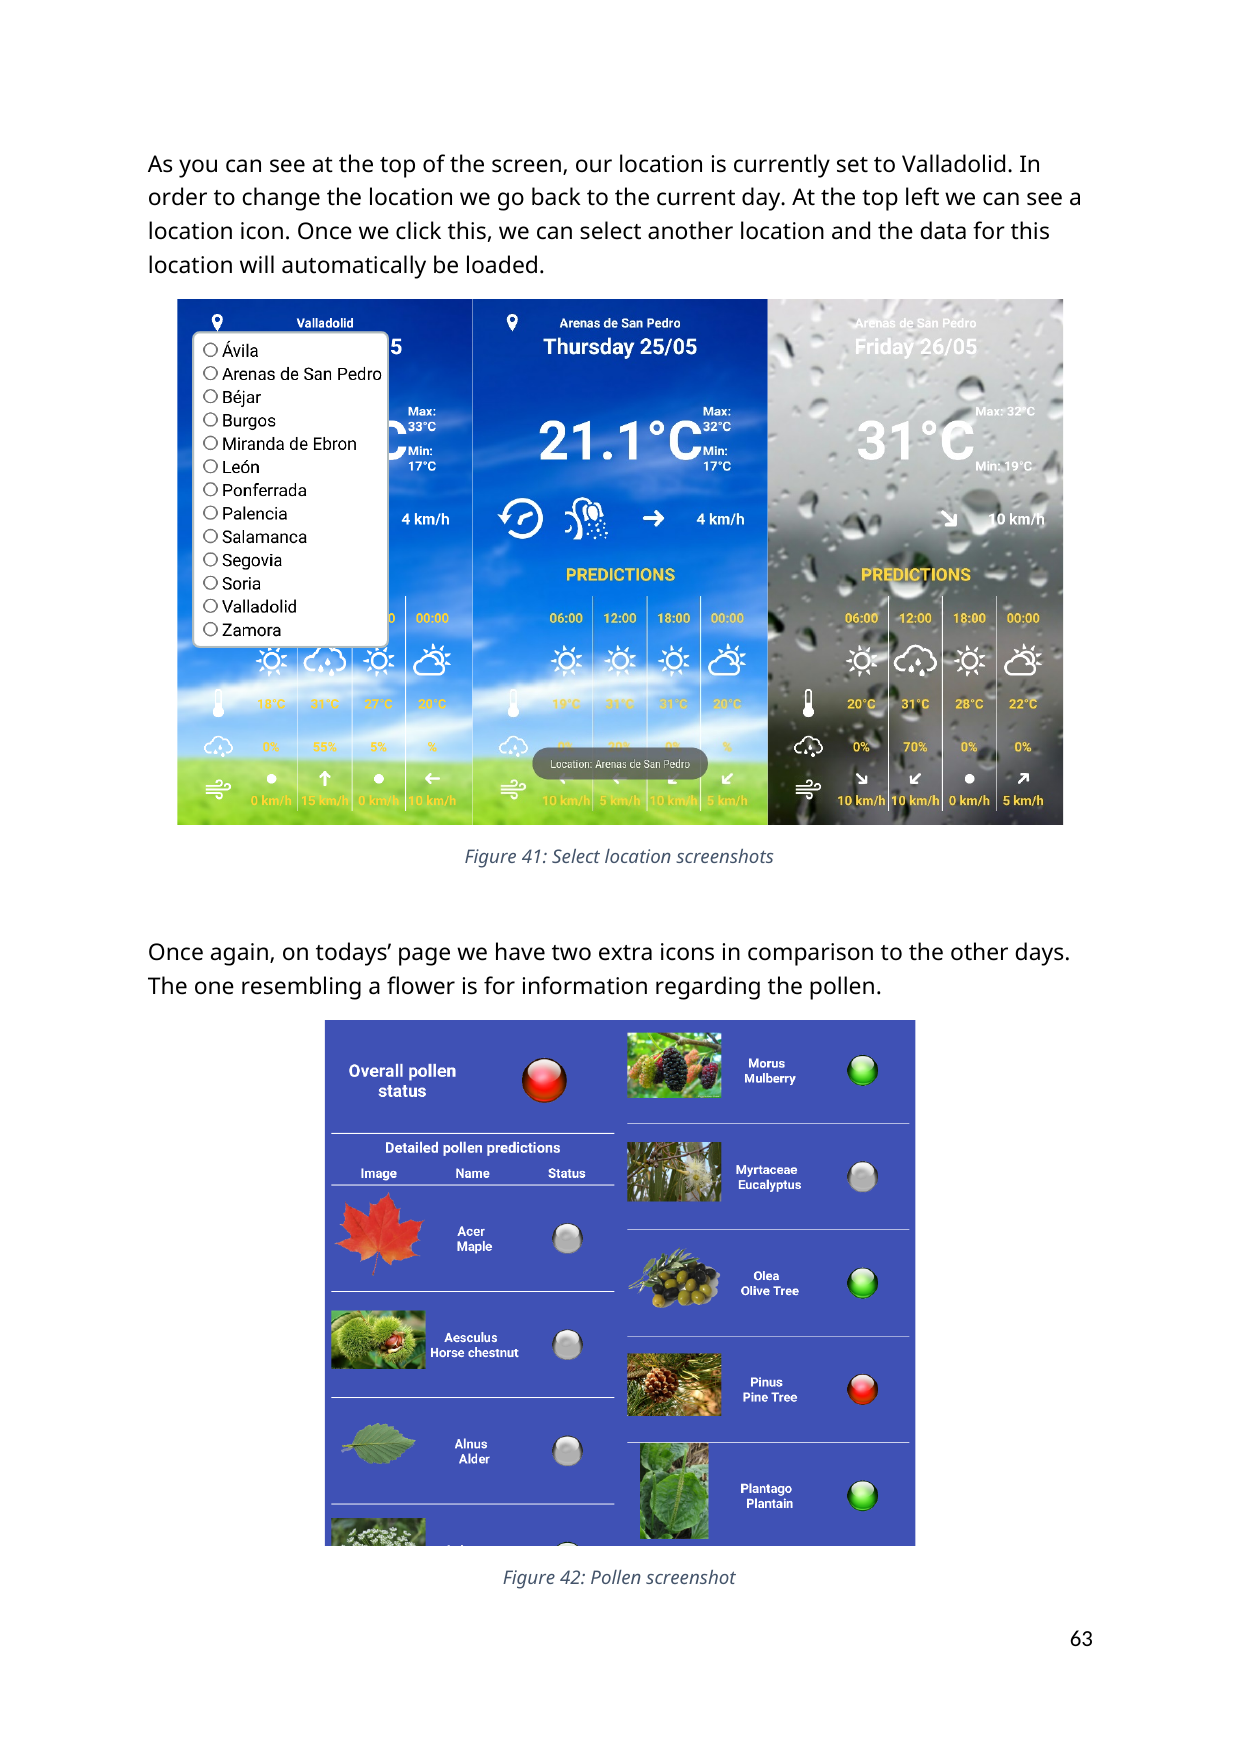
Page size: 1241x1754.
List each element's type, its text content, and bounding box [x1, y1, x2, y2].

text Once again, on todays’ page we have two extra icons in comparison to the other days. The one resembling a flower is for information regarding the pollen. [148, 936, 1093, 1001]
picture [324, 1020, 916, 1546]
text As you can see at the top of the screen, our location is currently set to Valladolid. In order to change the location we go back to the current day. At the top left we can see a location icon. Once we click this, we can select another location and the data for this location will automatically be loaded. [148, 148, 1093, 280]
text Figure 42: Pollen screenshot [148, 1564, 1093, 1590]
picture [177, 299, 1064, 825]
text Figure 41: Select location screenshots [148, 843, 1093, 869]
